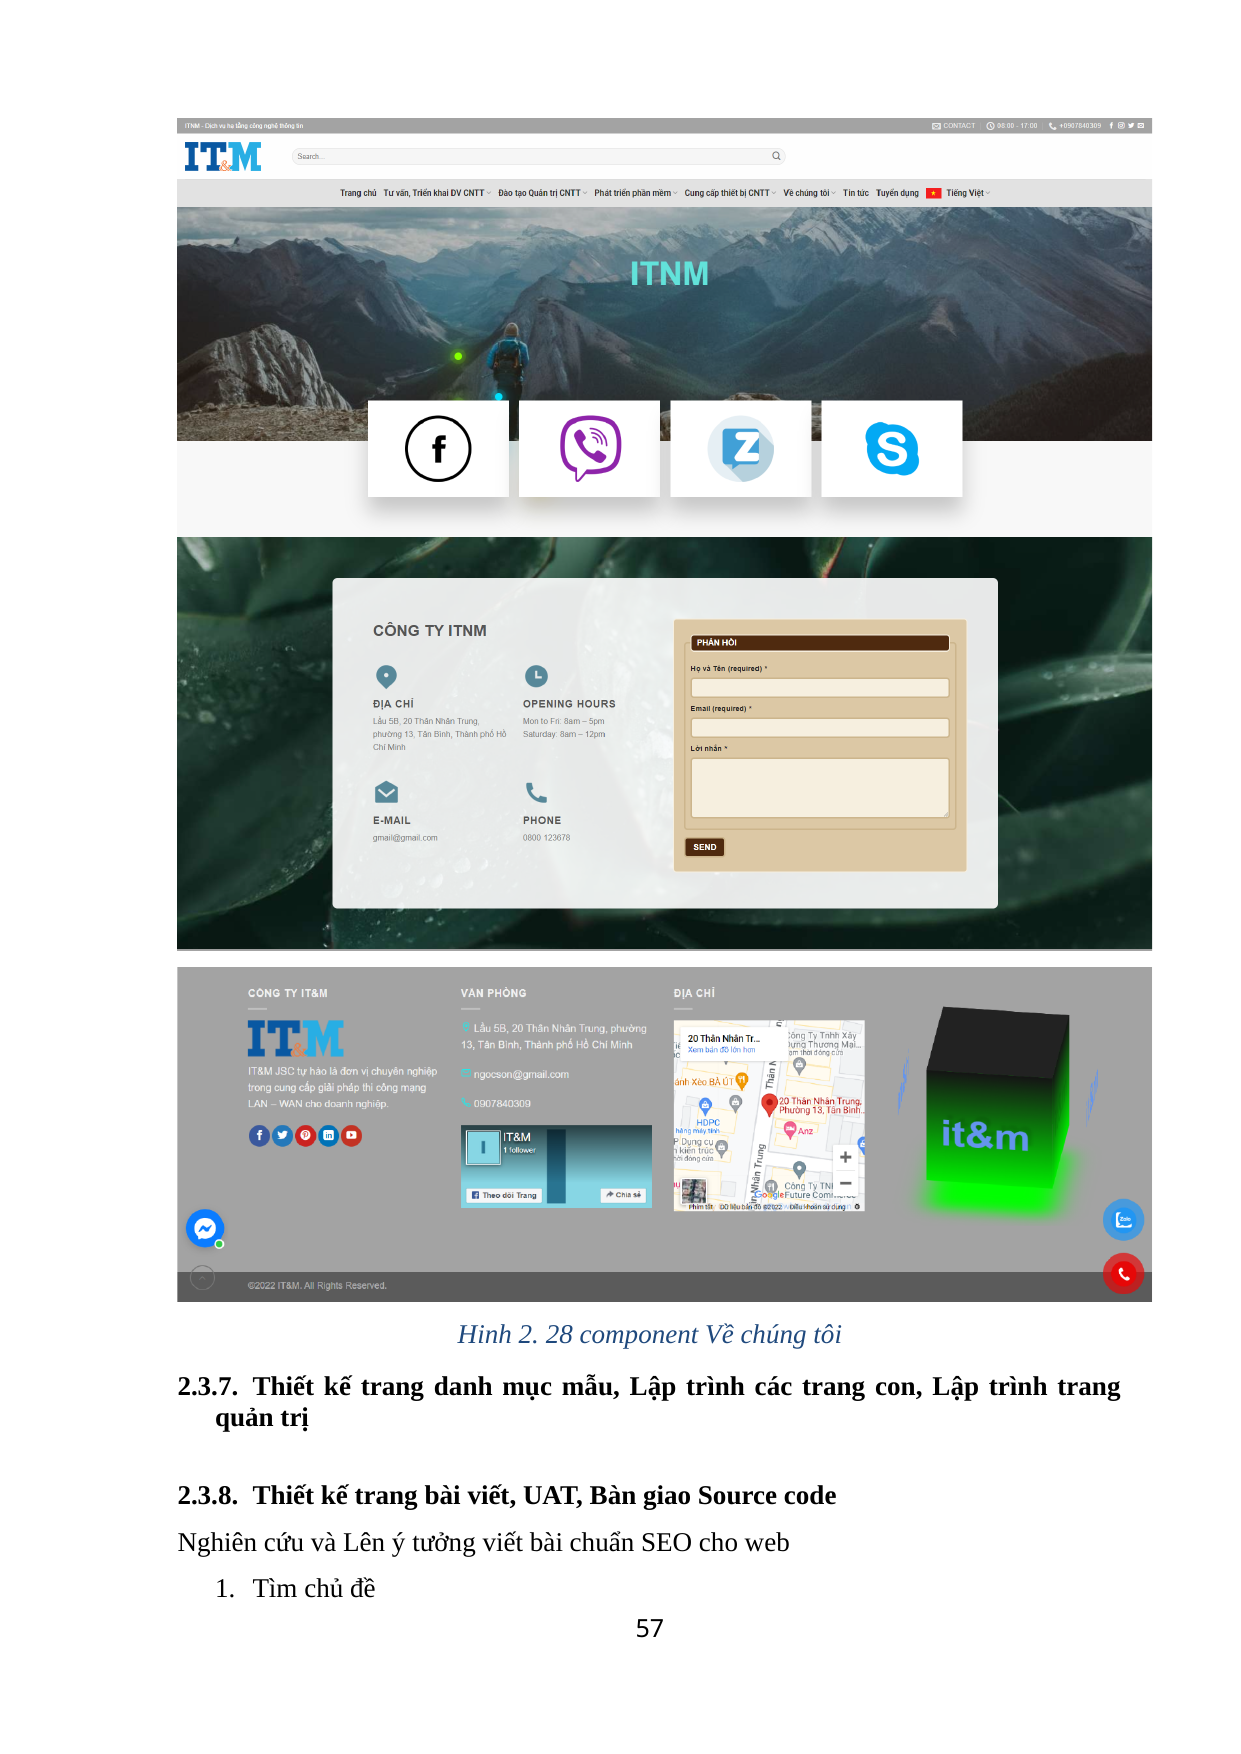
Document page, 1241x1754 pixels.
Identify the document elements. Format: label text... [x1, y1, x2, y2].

text Nghiên cứu và Lên ý tưởng viết bài chuẩn SEO cho web [177, 1526, 1122, 1557]
picture [177, 118, 1153, 951]
text Thiết kế trang danh mục mẫu, Lập trình các trang con, Lập trình trang quản trị [177, 1370, 1122, 1433]
list Tìm chủ đề [215, 1573, 1122, 1604]
picture [177, 967, 1153, 1302]
text Hinh 2. 28 component Về chúng tôi [177, 1318, 1122, 1349]
text Thiết kế trang bài viết, UAT, Bàn giao Source code [177, 1479, 1122, 1510]
